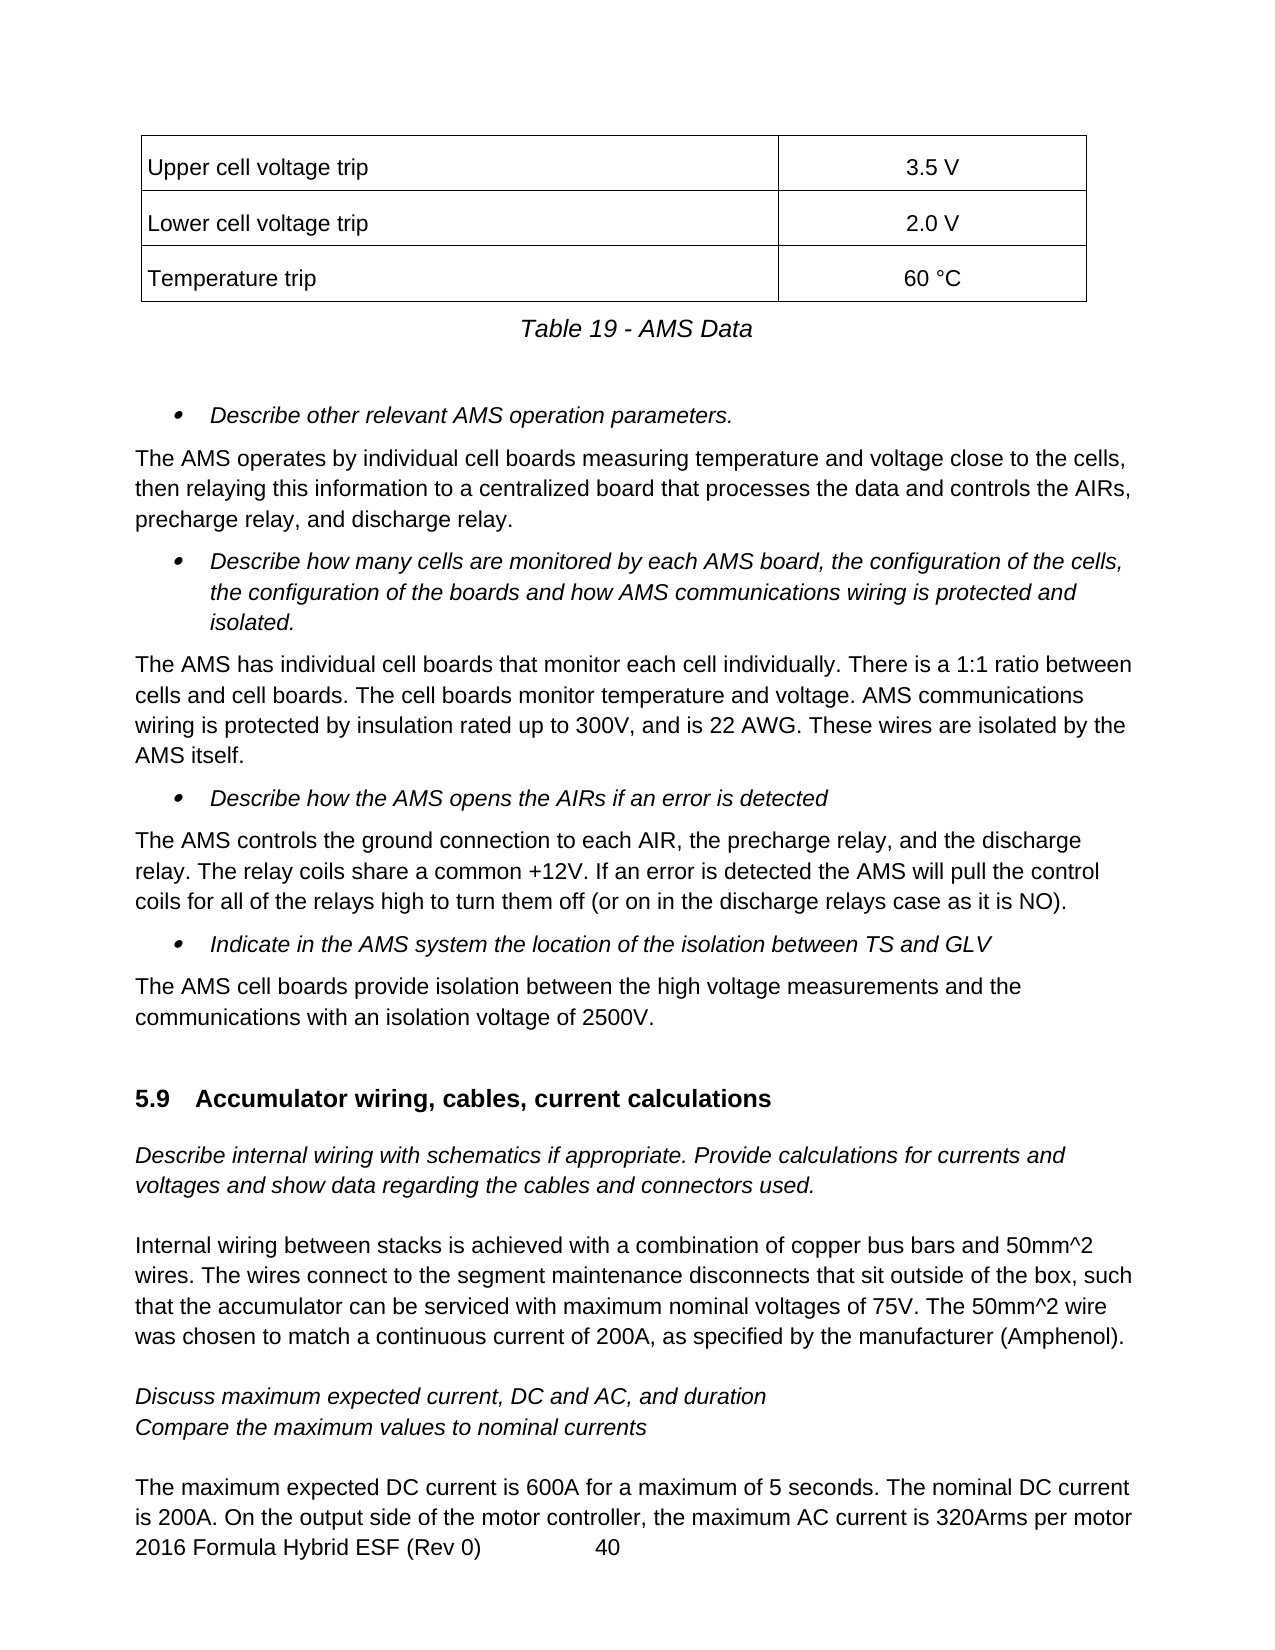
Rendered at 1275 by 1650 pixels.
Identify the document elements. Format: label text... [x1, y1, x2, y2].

text The AMS cell boards provide isolation between the high voltage measurements and the communications with an isolation voltage of 2500V. [135, 973, 1140, 1030]
text Compare the maximum values to nominal currents [135, 1413, 1140, 1440]
subtitle Accumulator wiring, cables, current calculations [135, 1084, 1140, 1112]
table_cell Upper cell voltage trip [142, 136, 778, 190]
list Indicate in the AMS system the location of the isolation between TS and GLV [172, 931, 1140, 957]
text The AMS has individual cell boards that monitor each cell individually. There is a 1:1 ratio between cells and cell boards. The cell boards monitor temperature and voltage. AMS communications wiring is protected by insulation rated up to 300V, and is 22 AWG. These wires are isolated by the AMS itself. [135, 651, 1140, 768]
table_cell Lower cell voltage trip [142, 191, 778, 245]
text Table 19 - AMS Data [135, 314, 1140, 343]
table_cell 2.0 V [779, 191, 1086, 245]
list Describe other relevant AMS operation parameters. [172, 402, 1140, 429]
text The AMS controls the ground connection to each AIR, the precharge relay, and the discharge relay. The relay coils share a common +12V. If an error is detected the AMS will pull the control coils for all of the relays high to turn them off (or on in the discharge relays case as it is NO). [135, 827, 1140, 914]
text Internal wiring between stacks is achieved with a combination of copper bus bars and 50mm^2 wires. The wires connect to the segment maintenance disconnects that sit outside of the box, such that the accumulator can be serviced with maximum nominal voltages of 75V. The 50mm^2 wire was chosen to match a continuous current of 200A, as specified by the manufacturer (Amphenol). [135, 1232, 1140, 1349]
list Describe how the AMS opens the AIRs if an error is detected [172, 785, 1140, 811]
text Discuss maximum expected current, DC and AC, and duration [135, 1383, 1140, 1410]
list Describe how many cells are monitored by each AMS board, the configuration of the cells, the configuration of the boards and how AMS communications wiring is protected and isolated. [172, 548, 1140, 635]
table_cell 3.5 V [779, 136, 1086, 190]
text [135, 1474, 1140, 1531]
table_cell Temperature trip [142, 246, 778, 301]
text The AMS operates by individual cell boards measuring temperature and voltage close to the cells, then relaying this information to a centralized board that processes the data and controls the AIRs, precharge relay, and discharge relay. [135, 445, 1140, 532]
text Describe internal wiring with schematics if appropriate. Provide calculations for currents and voltages and show data regarding the cables and connectors used. [135, 1142, 1140, 1198]
table_cell 60 °C [779, 246, 1086, 301]
